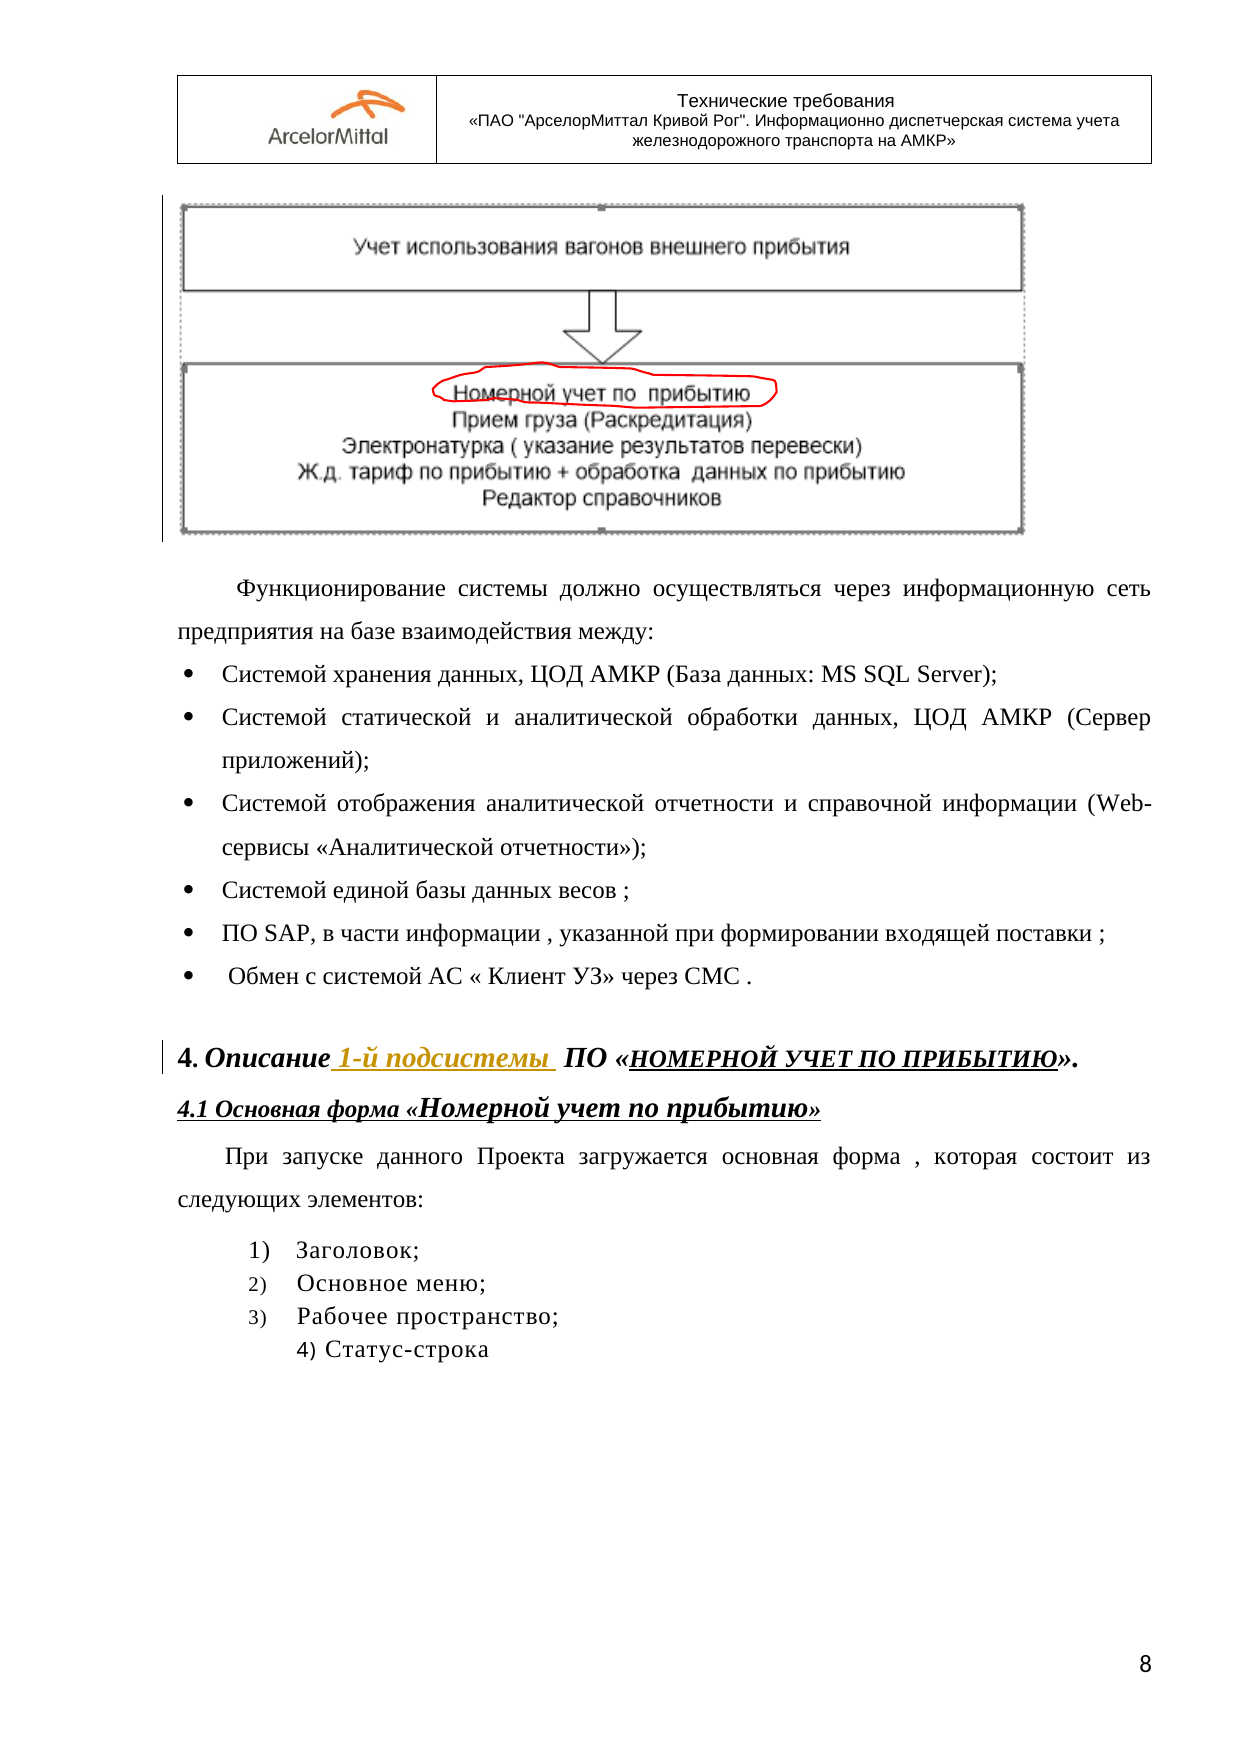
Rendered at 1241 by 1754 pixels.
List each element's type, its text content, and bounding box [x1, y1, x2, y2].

list Рабочее пространство; [248, 1301, 1152, 1330]
list Системой хранения данных, ЦОД АМКР (База данных: MS SQL Server); [184, 659, 1152, 688]
list Заголовок; [248, 1235, 1152, 1264]
picture [177, 195, 1027, 537]
list Обмен с системой АС « Клиент УЗ» через СМС . [184, 961, 1152, 990]
picture [254, 76, 413, 149]
text При запуске данного Проекта загружается основная форма , которая состоит из следующих элементов: [177, 1141, 1152, 1213]
text 4. Описание ПО «НОМЕРНОЙ УЧЕТ ПО ПРИБЫТИЮ». [177, 1040, 1152, 1074]
list Системой статической и аналитической обработки данных, ЦОД АМКР (Сервер приложений); [184, 702, 1152, 774]
list Системой единой базы данных весов ; [184, 875, 1152, 903]
list Основное меню; [248, 1268, 1152, 1297]
list Статус-строка [252, 1334, 1152, 1364]
text 4.1 Основная форма «Номерной учет по прибытию» [177, 1091, 1152, 1124]
list ПО SAP, в части информации , указанной при формировании входящей поставки ; [184, 918, 1152, 947]
list Системой отображения аналитической отчетности и справочной информации (Web-сервисы «Аналитической отчетности»); [184, 788, 1152, 860]
text Функционирование системы должно осуществляться через информационную сеть предприятия на базе взаимодействия между: [177, 573, 1152, 645]
